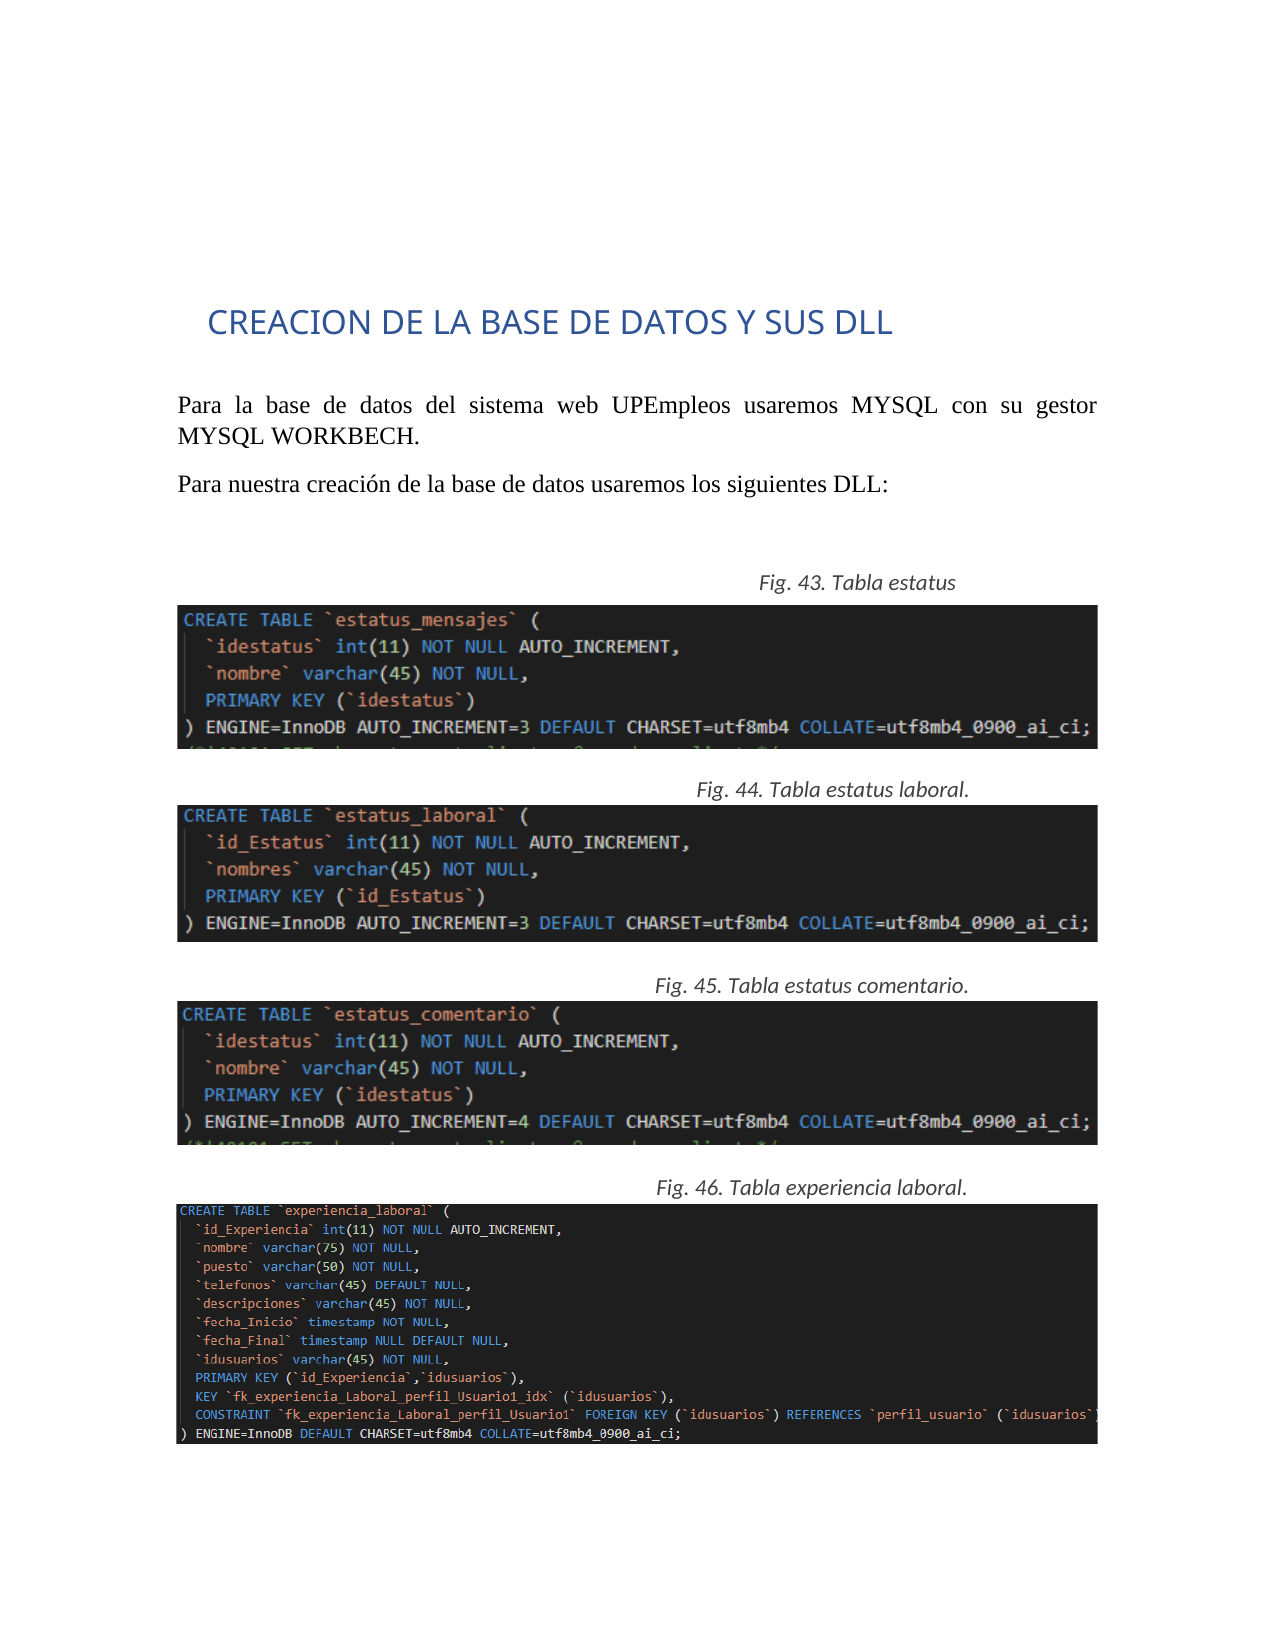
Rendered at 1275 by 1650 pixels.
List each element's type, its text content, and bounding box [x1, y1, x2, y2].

picture [177, 805, 1098, 942]
picture [176, 1204, 1098, 1444]
text Para la base de datos del sistema web UPEmpleos usaremos MYSQL con su gestor MYSQL WORKBECH. [177, 390, 1098, 450]
text Para nuestra creación de la base de datos usaremos los siguientes DLL: [177, 469, 1098, 497]
picture [177, 1001, 1098, 1145]
subtitle CREACION DE LA BASE DE DATOS Y SUS DLL [177, 299, 1098, 344]
picture [177, 605, 1098, 749]
